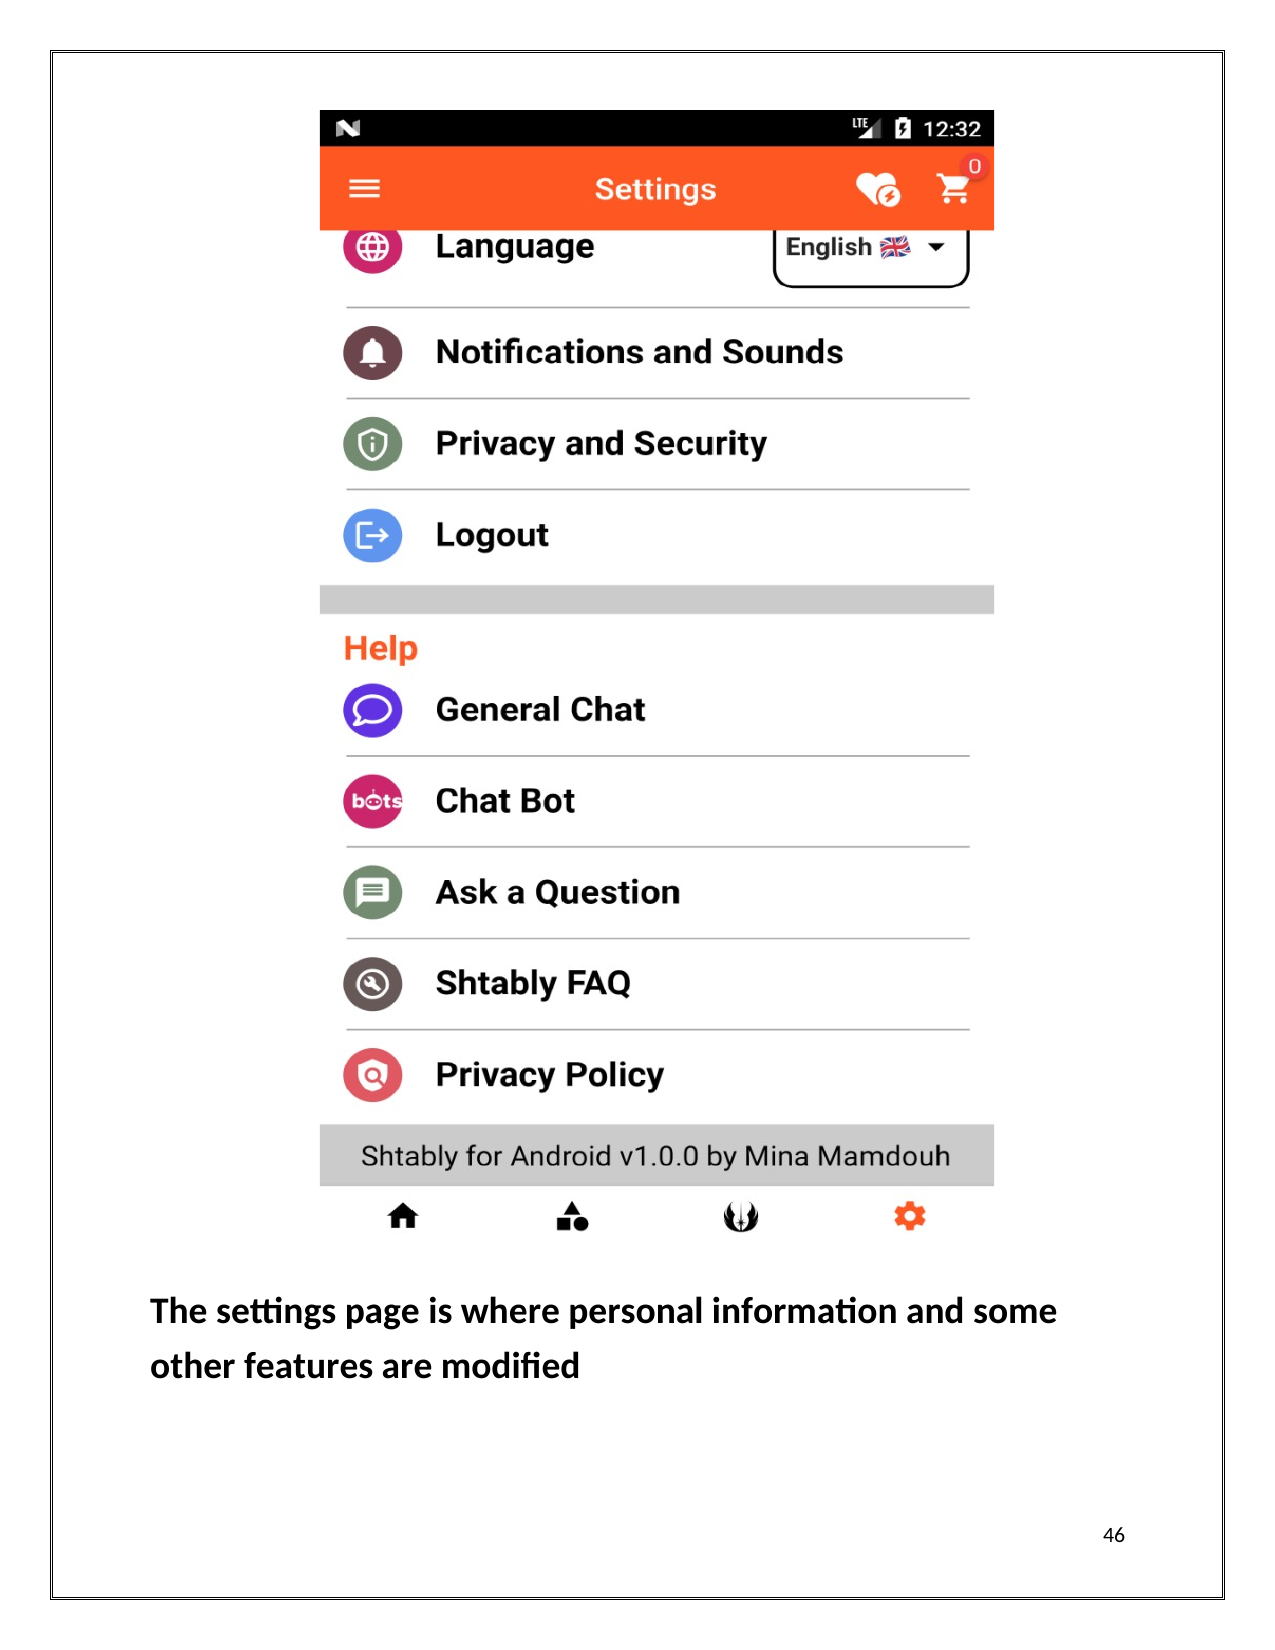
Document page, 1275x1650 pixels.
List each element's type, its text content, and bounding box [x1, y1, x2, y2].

text The settings page is where personal information and some other features are modified [150, 1287, 1125, 1388]
picture [319, 110, 995, 1269]
